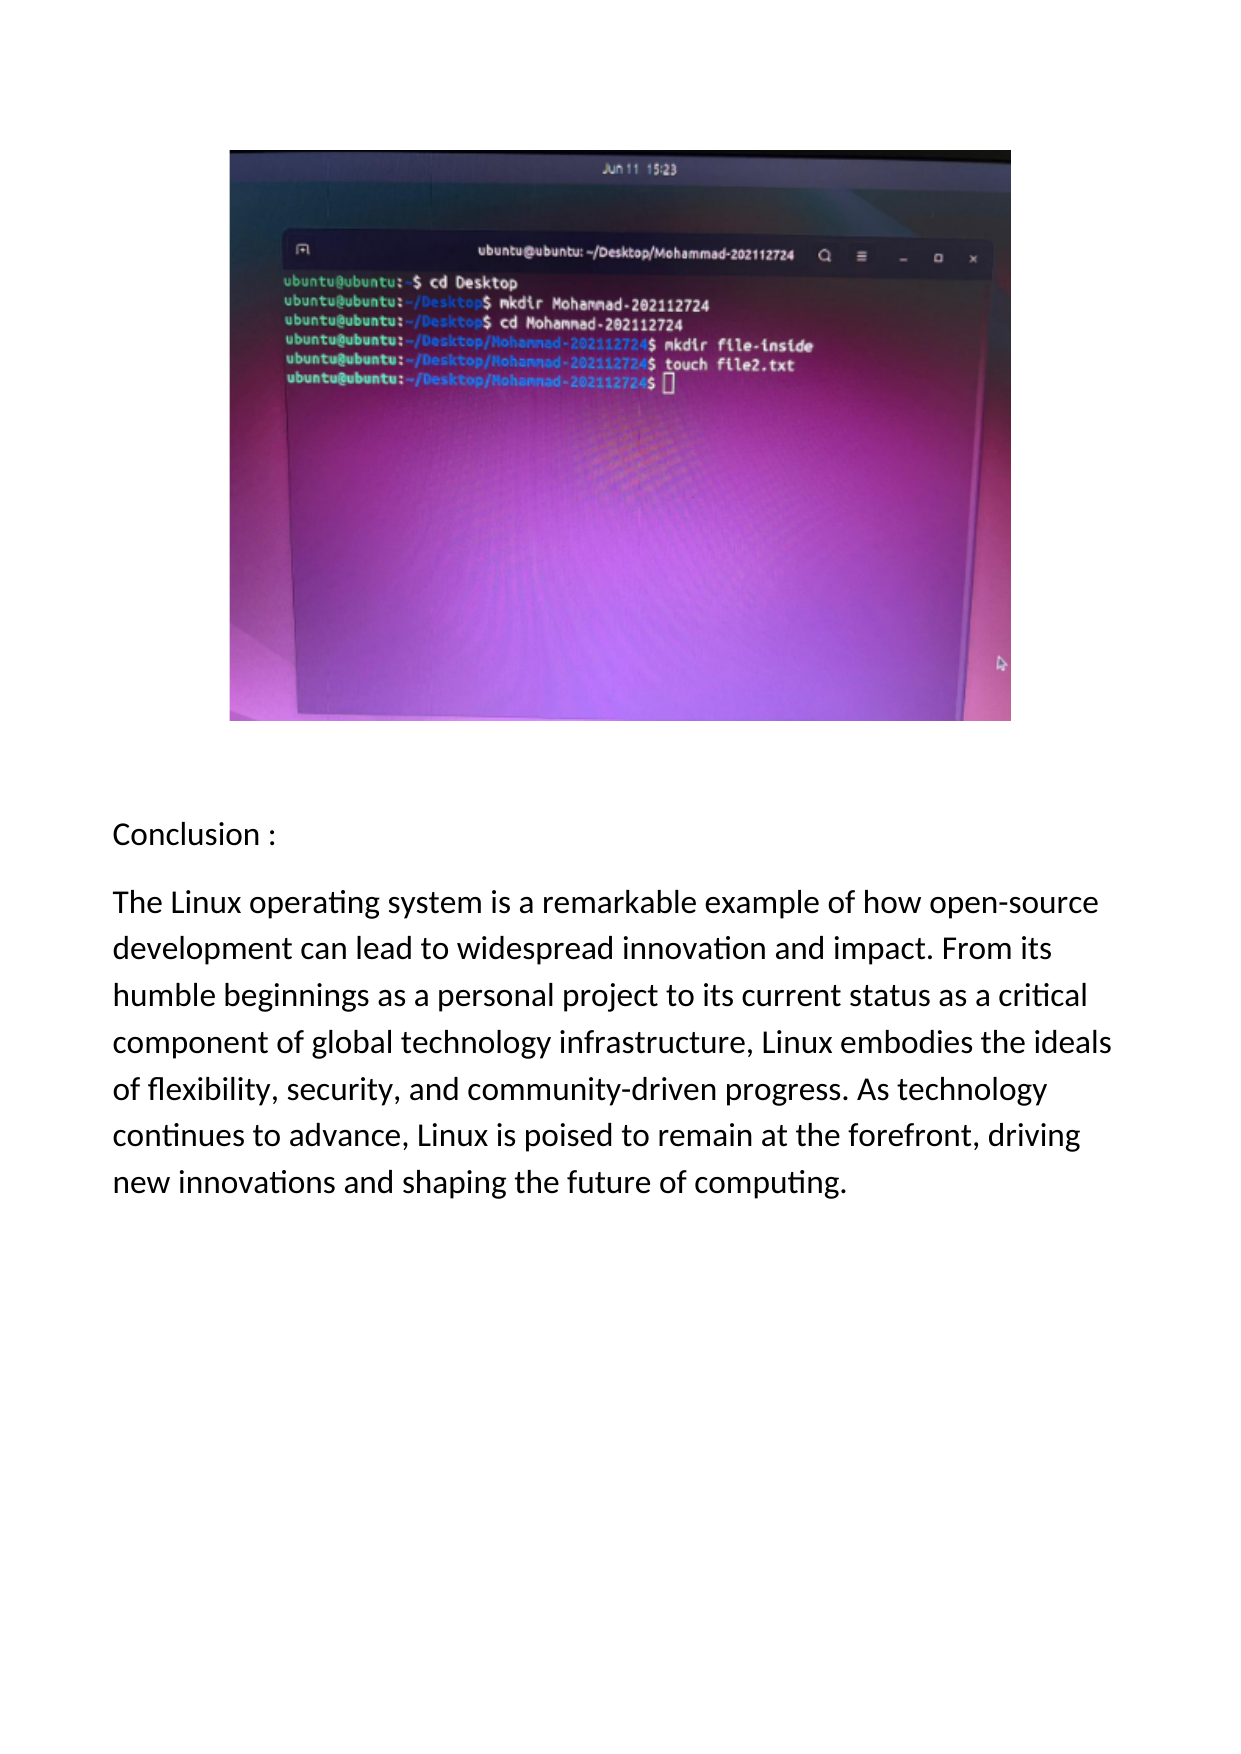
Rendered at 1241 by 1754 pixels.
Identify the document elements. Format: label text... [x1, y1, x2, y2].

picture [229, 150, 1011, 721]
text The Linux operating system is a remarkable example of how open-source development can lead to widespread innovation and impact. From its humble beginnings as a personal project to its current status as a critical component of global technology infrastructure, Linux embodies the ideals of flexibility, security, and community-driven progress. As technology continues to advance, Linux is poised to remain at the forefront, driving new innovations and shaping the future of computing. [112, 881, 1128, 1202]
text Conclusion : [112, 813, 1128, 854]
